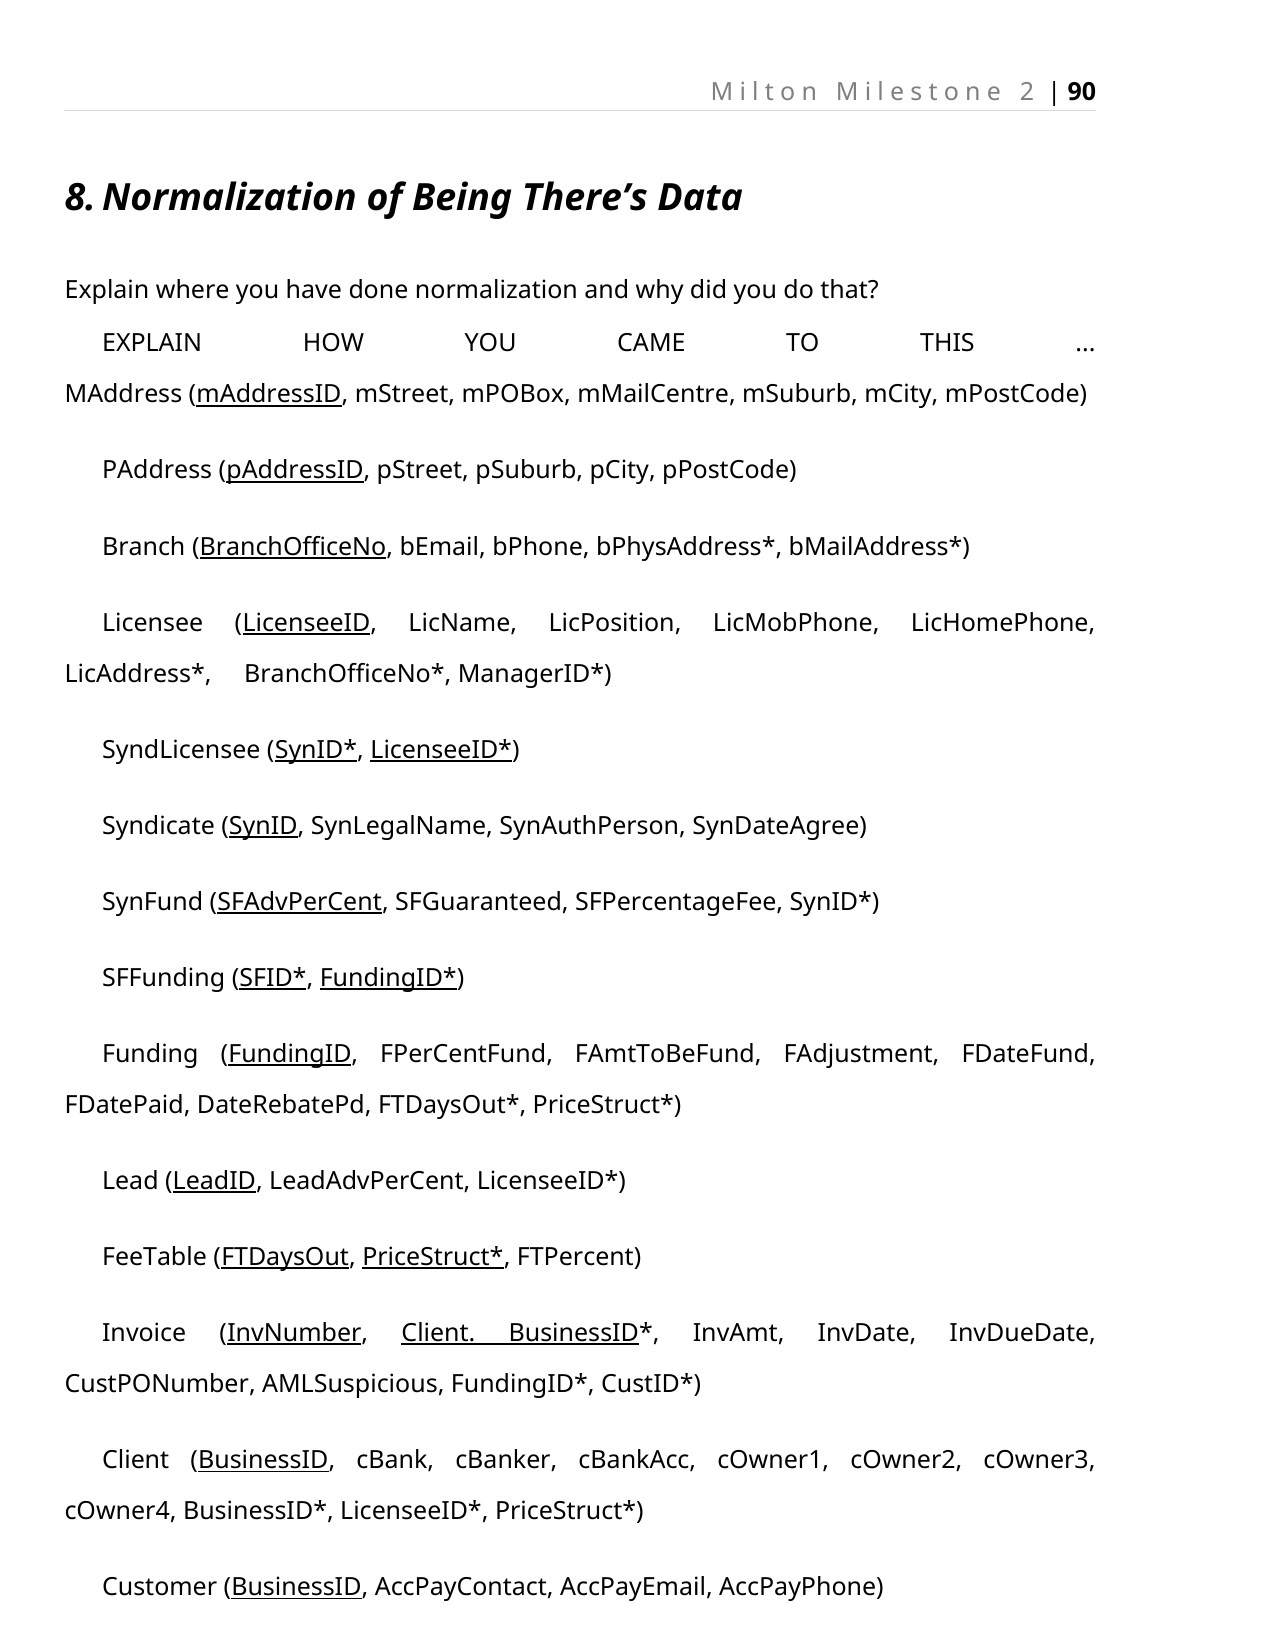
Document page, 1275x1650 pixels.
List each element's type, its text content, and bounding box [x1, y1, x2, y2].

text Syndicate (SynID, SynLegalName, SynAuthPerson, SynDateAgree) [64, 807, 1096, 841]
text Lead (LeadID, LeadAdvPerCent, LicenseeID*) [64, 1163, 1096, 1197]
subtitle Normalization of Being There’s Data [64, 170, 1096, 221]
text EXPLAIN HOW YOU CAME TO THIS ... MAddress (mAddressID, mStreet, mPOBox, mMailCentre, mSuburb, mCity, mPostCode) [64, 325, 1096, 410]
text Client (BusinessID, cBank, cBanker, cBankAcc, cOwner1, cOwner2, cOwner3, cOwner4, BusinessID*, LicenseeID*, PriceStruct*) [64, 1442, 1096, 1527]
text Invoice (InvNumber, Client. BusinessID*, InvAmt, InvDate, InvDueDate, CustPONumber, AMLSuspicious, FundingID*, CustID*) [64, 1315, 1096, 1400]
text SynFund (SFAdvPerCent, SFGuaranteed, SFPercentageFee, SynID*) [64, 883, 1096, 917]
text Explain where you have done normalization and why did you do that? [64, 272, 1096, 306]
text Funding (FundingID, FPerCentFund, FAmtToBeFund, FAdjustment, FDateFund, FDatePaid, DateRebatePd, FTDaysOut*, PriceStruct*) [64, 1036, 1096, 1121]
text Customer (BusinessID, AccPayContact, AccPayEmail, AccPayPhone) [64, 1569, 1096, 1603]
text Branch (BranchOfficeNo, bEmail, bPhone, bPhysAddress*, bMailAddress*) [64, 528, 1096, 562]
text SFFunding (SFID*, FundingID*) [64, 959, 1096, 993]
text Licensee (LicenseeID, LicName, LicPosition, LicMobPhone, LicHomePhone, LicAddress*, BranchOfficeNo*, ManagerID*) [64, 604, 1096, 689]
text SyndLicensee (SynID*, LicenseeID*) [64, 731, 1096, 765]
text FeeTable (FTDaysOut, PriceStruct*, FTPercent) [64, 1239, 1096, 1273]
text PAddress (pAddressID, pStreet, pSuburb, pCity, pPostCode) [64, 452, 1096, 486]
